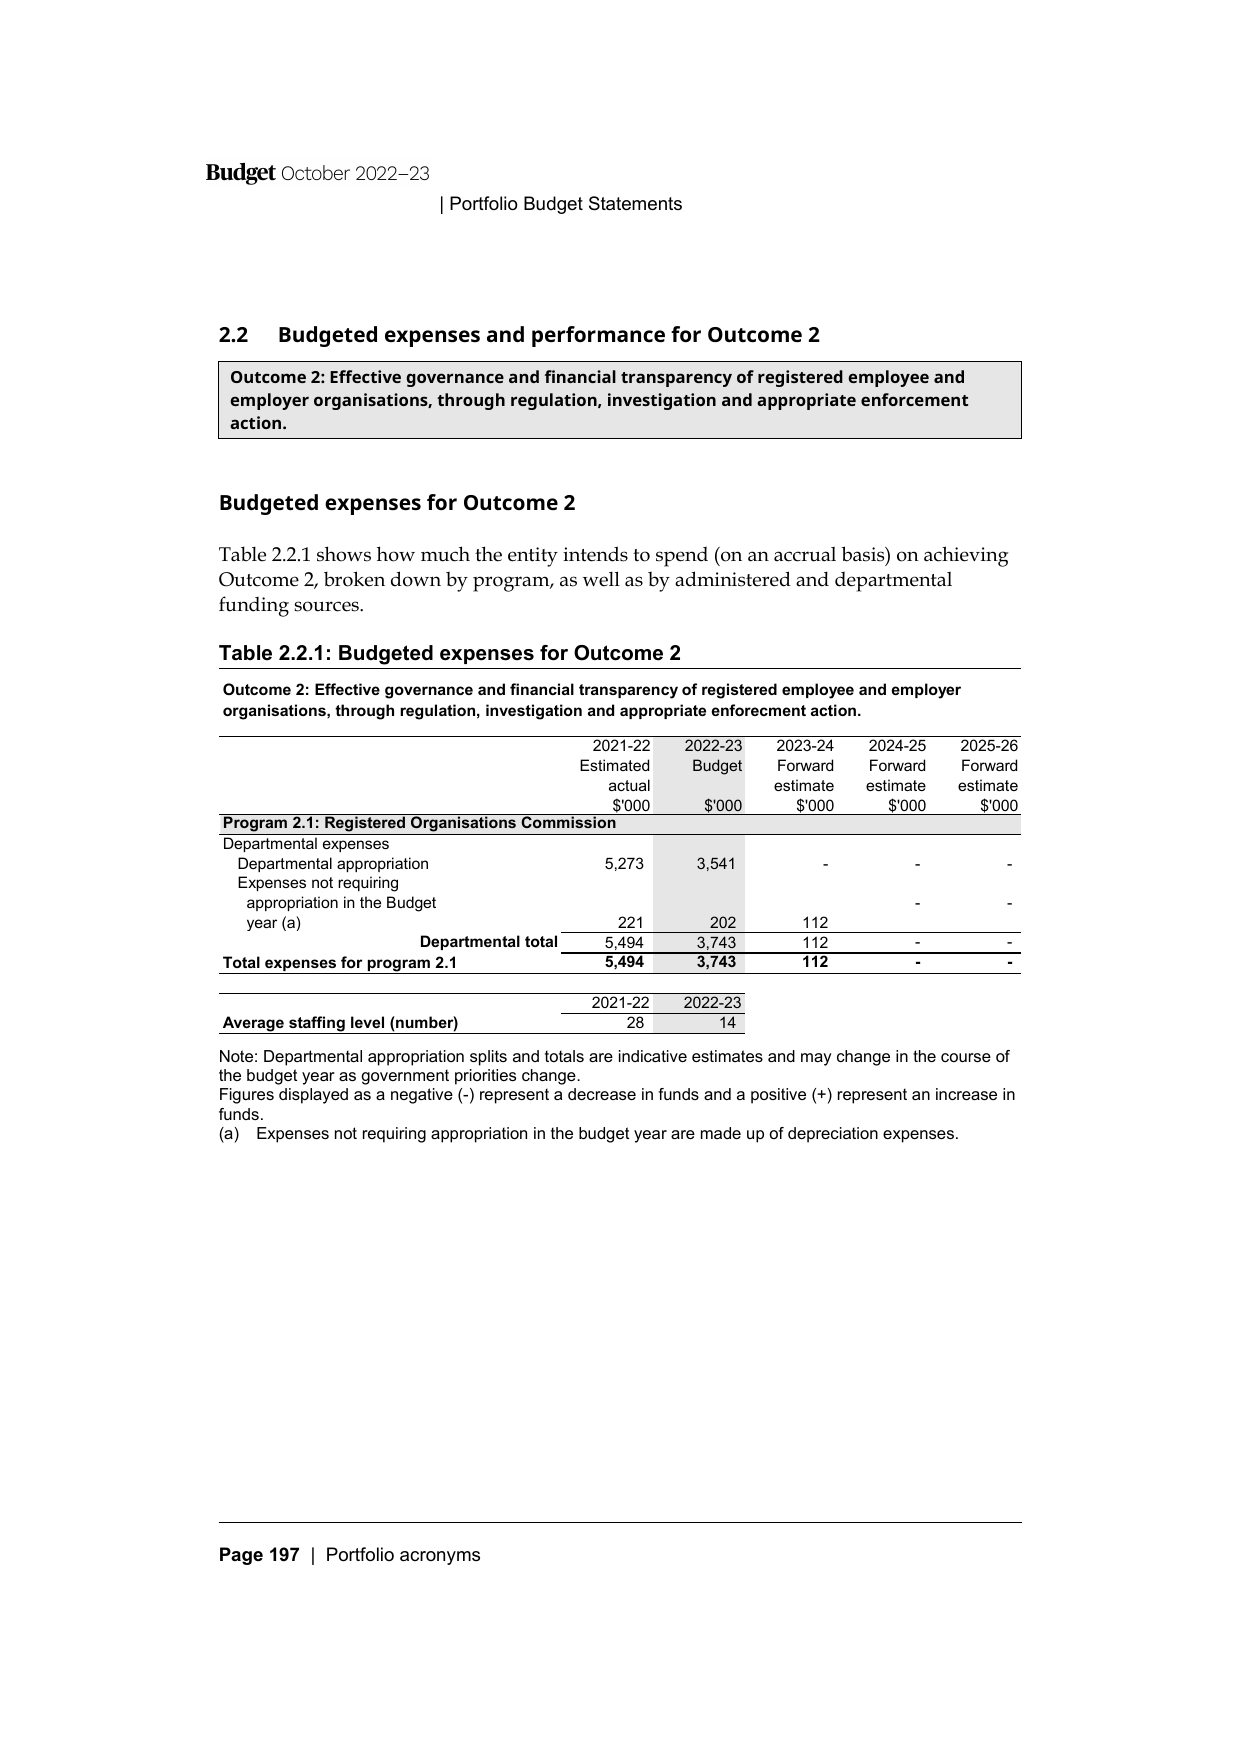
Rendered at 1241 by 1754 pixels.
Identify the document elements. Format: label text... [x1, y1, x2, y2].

text Note: Departmental appropriation splits and totals are indicative estimates and may change in the course of the budget year as government priorities change. [218, 1047, 1022, 1085]
table_header Outcome 2: Effective governance and financial transparency of registered employee and employer organisations, through regulation, investigation and appropriate enforcement action. [219, 362, 1021, 438]
text Table 2.2.1 shows how much the entity intends to spend (on an accrual basis) on achieving Outcome 2, broken down by program, as well as by administered and departmental funding sources. [218, 541, 1022, 616]
subtitle Table 2.2.1: Budgeted expenses for Outcome 2 [218, 641, 1022, 665]
picture [206, 157, 429, 186]
list Expenses not requiring appropriation in the budget year are made up of depreciation expenses. [218, 1123, 1022, 1143]
text Figures displayed as a negative (-) represent a decrease in funds and a positive (+) represent an increase in funds. [218, 1085, 1022, 1123]
subtitle 2.2 Budgeted expenses and performance for Outcome 2 [218, 320, 1022, 349]
subtitle Budgeted expenses for Outcome 2 [218, 488, 1022, 516]
